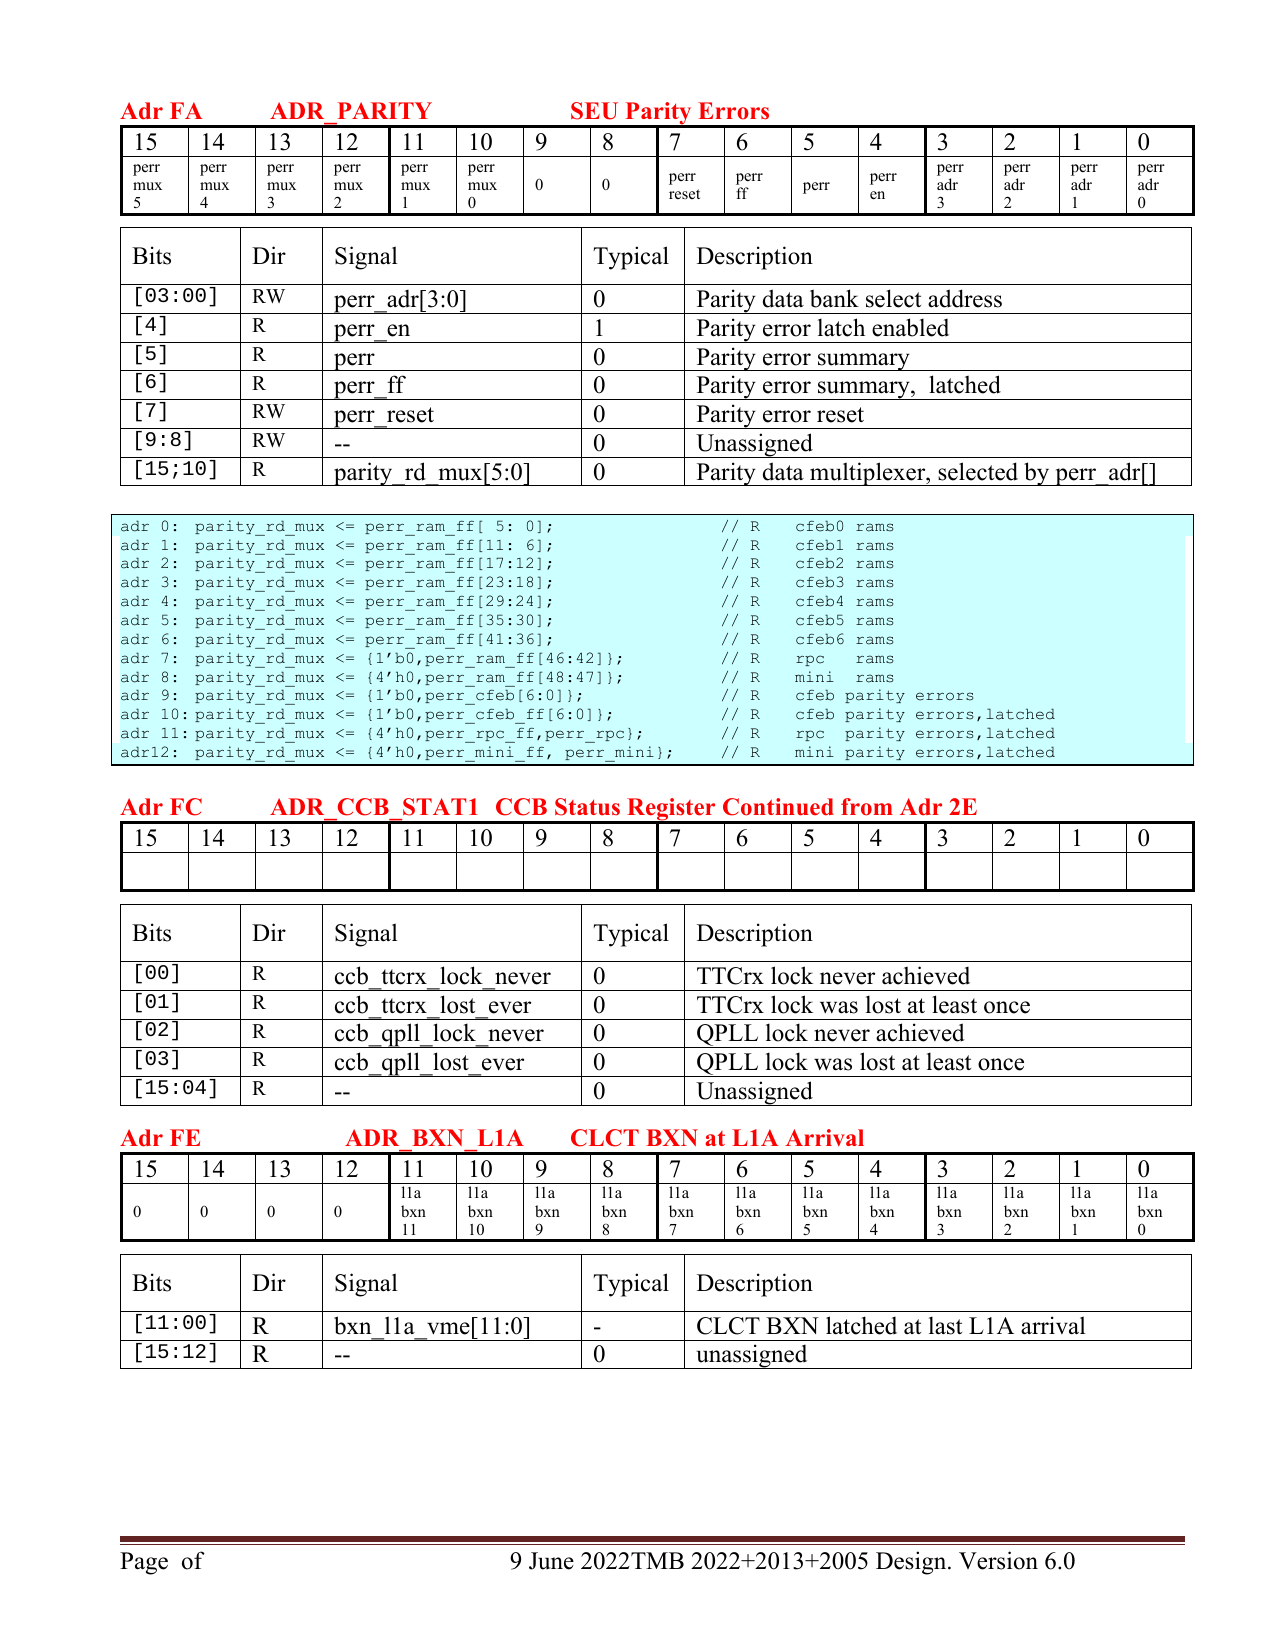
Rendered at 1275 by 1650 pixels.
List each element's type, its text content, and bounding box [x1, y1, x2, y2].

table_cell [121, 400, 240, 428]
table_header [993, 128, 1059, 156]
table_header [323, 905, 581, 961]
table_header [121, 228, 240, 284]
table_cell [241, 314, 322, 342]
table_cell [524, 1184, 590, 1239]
text adr 3: parity_rd_mux <= perr_ram_ff[23:18]; // R cfeb3 rams [120, 574, 1185, 593]
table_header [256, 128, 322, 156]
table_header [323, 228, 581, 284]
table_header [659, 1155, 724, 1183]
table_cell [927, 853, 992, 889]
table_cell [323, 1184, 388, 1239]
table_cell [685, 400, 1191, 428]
text adr 2: parity_rd_mux <= perr_ram_ff[17:12]; // R cfeb2 rams [120, 555, 1185, 574]
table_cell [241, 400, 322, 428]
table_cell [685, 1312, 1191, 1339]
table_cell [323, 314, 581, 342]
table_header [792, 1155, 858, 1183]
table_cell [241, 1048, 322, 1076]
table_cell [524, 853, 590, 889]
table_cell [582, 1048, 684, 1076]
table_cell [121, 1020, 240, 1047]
text adr 0: parity_rd_mux <= perr_ram_ff[ 5: 0]; // R cfeb0 rams [112, 515, 1193, 536]
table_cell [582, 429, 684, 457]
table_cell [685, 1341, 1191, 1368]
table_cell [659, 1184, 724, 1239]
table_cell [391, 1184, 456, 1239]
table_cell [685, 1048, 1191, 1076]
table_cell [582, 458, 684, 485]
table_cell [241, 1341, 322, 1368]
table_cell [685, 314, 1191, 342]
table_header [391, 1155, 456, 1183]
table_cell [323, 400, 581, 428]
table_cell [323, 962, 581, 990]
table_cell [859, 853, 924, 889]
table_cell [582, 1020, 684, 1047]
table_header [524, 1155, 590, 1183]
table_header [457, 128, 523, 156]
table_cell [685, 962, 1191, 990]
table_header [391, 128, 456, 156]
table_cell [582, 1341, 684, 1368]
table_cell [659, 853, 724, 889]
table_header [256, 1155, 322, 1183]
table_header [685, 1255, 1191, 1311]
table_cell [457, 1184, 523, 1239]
text adr 4: parity_rd_mux <= perr_ram_ff[29:24]; // R cfeb4 rams [120, 593, 1185, 612]
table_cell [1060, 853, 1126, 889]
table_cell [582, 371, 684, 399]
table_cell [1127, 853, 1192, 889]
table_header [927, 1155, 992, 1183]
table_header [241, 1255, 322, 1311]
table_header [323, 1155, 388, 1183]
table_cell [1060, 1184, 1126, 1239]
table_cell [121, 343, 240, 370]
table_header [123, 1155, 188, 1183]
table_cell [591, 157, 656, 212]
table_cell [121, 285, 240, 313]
text adr12: parity_rd_mux <= {4’h0,perr_mini_ff, perr_mini}; // R mini parity errors,latched [112, 740, 1193, 764]
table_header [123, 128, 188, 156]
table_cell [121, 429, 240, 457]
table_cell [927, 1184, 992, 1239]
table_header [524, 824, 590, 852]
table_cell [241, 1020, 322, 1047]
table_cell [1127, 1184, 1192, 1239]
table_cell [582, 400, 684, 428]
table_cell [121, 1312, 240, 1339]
subtitle Adr FA ADR_PARITY SEU Parity Errors [120, 97, 1185, 125]
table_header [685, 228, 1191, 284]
text adr 1: parity_rd_mux <= perr_ram_ff[11: 6]; // R cfeb1 rams [120, 536, 1185, 555]
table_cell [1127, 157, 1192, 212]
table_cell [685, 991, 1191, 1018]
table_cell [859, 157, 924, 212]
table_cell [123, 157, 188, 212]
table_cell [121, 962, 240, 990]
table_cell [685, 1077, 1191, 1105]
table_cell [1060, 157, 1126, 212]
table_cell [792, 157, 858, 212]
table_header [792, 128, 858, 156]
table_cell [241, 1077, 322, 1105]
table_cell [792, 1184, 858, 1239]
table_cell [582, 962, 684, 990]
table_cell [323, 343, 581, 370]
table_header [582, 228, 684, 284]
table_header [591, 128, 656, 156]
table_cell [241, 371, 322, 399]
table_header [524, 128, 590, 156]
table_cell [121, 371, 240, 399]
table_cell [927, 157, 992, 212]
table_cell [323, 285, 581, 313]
text adr 11: parity_rd_mux <= {4’h0,perr_rpc_ff,perr_rpc}; // R rpc parity errors,latched [120, 725, 1185, 740]
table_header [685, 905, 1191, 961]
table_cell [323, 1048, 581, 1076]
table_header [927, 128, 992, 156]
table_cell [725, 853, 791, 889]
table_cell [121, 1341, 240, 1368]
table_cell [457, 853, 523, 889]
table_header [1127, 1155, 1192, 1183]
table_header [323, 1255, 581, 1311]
text adr 6: parity_rd_mux <= perr_ram_ff[41:36]; // R cfeb6 rams [120, 630, 1185, 649]
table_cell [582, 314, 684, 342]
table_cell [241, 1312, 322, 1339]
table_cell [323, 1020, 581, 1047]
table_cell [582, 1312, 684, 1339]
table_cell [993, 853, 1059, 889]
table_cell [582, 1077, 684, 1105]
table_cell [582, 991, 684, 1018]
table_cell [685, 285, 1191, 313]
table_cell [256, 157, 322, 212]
text adr 5: parity_rd_mux <= perr_ram_ff[35:30]; // R cfeb5 rams [120, 612, 1185, 630]
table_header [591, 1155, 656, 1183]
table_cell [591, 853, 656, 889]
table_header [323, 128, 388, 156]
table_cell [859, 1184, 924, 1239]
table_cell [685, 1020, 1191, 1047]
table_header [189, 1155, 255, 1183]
text adr 10: parity_rd_mux <= {1’b0,perr_cfeb_ff[6:0]}; // R cfeb parity errors,latched [120, 706, 1185, 725]
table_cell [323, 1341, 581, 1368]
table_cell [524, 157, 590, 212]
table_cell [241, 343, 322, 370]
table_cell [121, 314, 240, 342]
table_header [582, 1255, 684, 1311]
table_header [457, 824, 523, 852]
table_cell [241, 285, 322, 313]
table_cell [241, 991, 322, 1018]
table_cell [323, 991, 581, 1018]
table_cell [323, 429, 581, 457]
text adr 7: parity_rd_mux <= {1’b0,perr_ram_ff[46:42]}; // R rpc rams [120, 649, 1185, 668]
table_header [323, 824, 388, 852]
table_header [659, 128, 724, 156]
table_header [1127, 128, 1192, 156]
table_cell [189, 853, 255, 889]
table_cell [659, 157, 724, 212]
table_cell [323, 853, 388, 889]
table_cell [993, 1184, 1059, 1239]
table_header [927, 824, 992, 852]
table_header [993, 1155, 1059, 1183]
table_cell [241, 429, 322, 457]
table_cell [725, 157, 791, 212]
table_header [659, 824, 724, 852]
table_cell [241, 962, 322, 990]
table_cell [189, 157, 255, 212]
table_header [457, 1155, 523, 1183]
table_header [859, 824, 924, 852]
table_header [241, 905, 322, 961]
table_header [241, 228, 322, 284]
subtitle Adr FE ADR_BXN_L1A CLCT BXN at L1A Arrival [120, 1124, 1185, 1152]
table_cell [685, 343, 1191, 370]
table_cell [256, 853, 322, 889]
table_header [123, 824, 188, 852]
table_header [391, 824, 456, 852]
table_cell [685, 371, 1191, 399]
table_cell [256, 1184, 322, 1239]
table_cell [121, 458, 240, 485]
text adr 9: parity_rd_mux <= {1’b0,perr_cfeb[6:0]}; // R cfeb parity errors [120, 687, 1185, 706]
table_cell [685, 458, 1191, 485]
subtitle Adr FC ADR_CCB_STAT1 CCB Status Register Continued from Adr 2E [120, 793, 1185, 821]
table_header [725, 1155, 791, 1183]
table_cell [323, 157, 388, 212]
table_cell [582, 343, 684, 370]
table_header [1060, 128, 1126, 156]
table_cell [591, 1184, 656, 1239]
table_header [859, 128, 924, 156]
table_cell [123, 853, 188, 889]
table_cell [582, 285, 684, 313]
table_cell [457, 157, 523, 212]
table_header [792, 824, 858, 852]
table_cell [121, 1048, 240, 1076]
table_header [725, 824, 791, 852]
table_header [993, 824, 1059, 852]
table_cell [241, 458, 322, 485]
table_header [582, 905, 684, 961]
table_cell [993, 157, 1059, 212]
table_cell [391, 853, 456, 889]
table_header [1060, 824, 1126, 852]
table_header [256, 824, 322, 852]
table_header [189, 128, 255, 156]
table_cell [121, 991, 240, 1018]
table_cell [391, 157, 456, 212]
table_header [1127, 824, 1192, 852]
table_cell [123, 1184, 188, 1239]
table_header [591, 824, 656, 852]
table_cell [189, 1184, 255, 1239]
text adr 8: parity_rd_mux <= {4’h0,perr_ram_ff[48:47]}; // R mini rams [120, 668, 1185, 687]
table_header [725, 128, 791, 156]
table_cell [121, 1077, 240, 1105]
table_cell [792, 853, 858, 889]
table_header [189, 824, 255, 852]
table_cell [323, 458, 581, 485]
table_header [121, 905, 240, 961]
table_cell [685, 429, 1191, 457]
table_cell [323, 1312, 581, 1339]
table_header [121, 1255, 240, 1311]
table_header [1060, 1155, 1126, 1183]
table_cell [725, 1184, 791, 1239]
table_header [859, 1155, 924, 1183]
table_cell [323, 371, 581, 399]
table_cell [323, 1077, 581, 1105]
